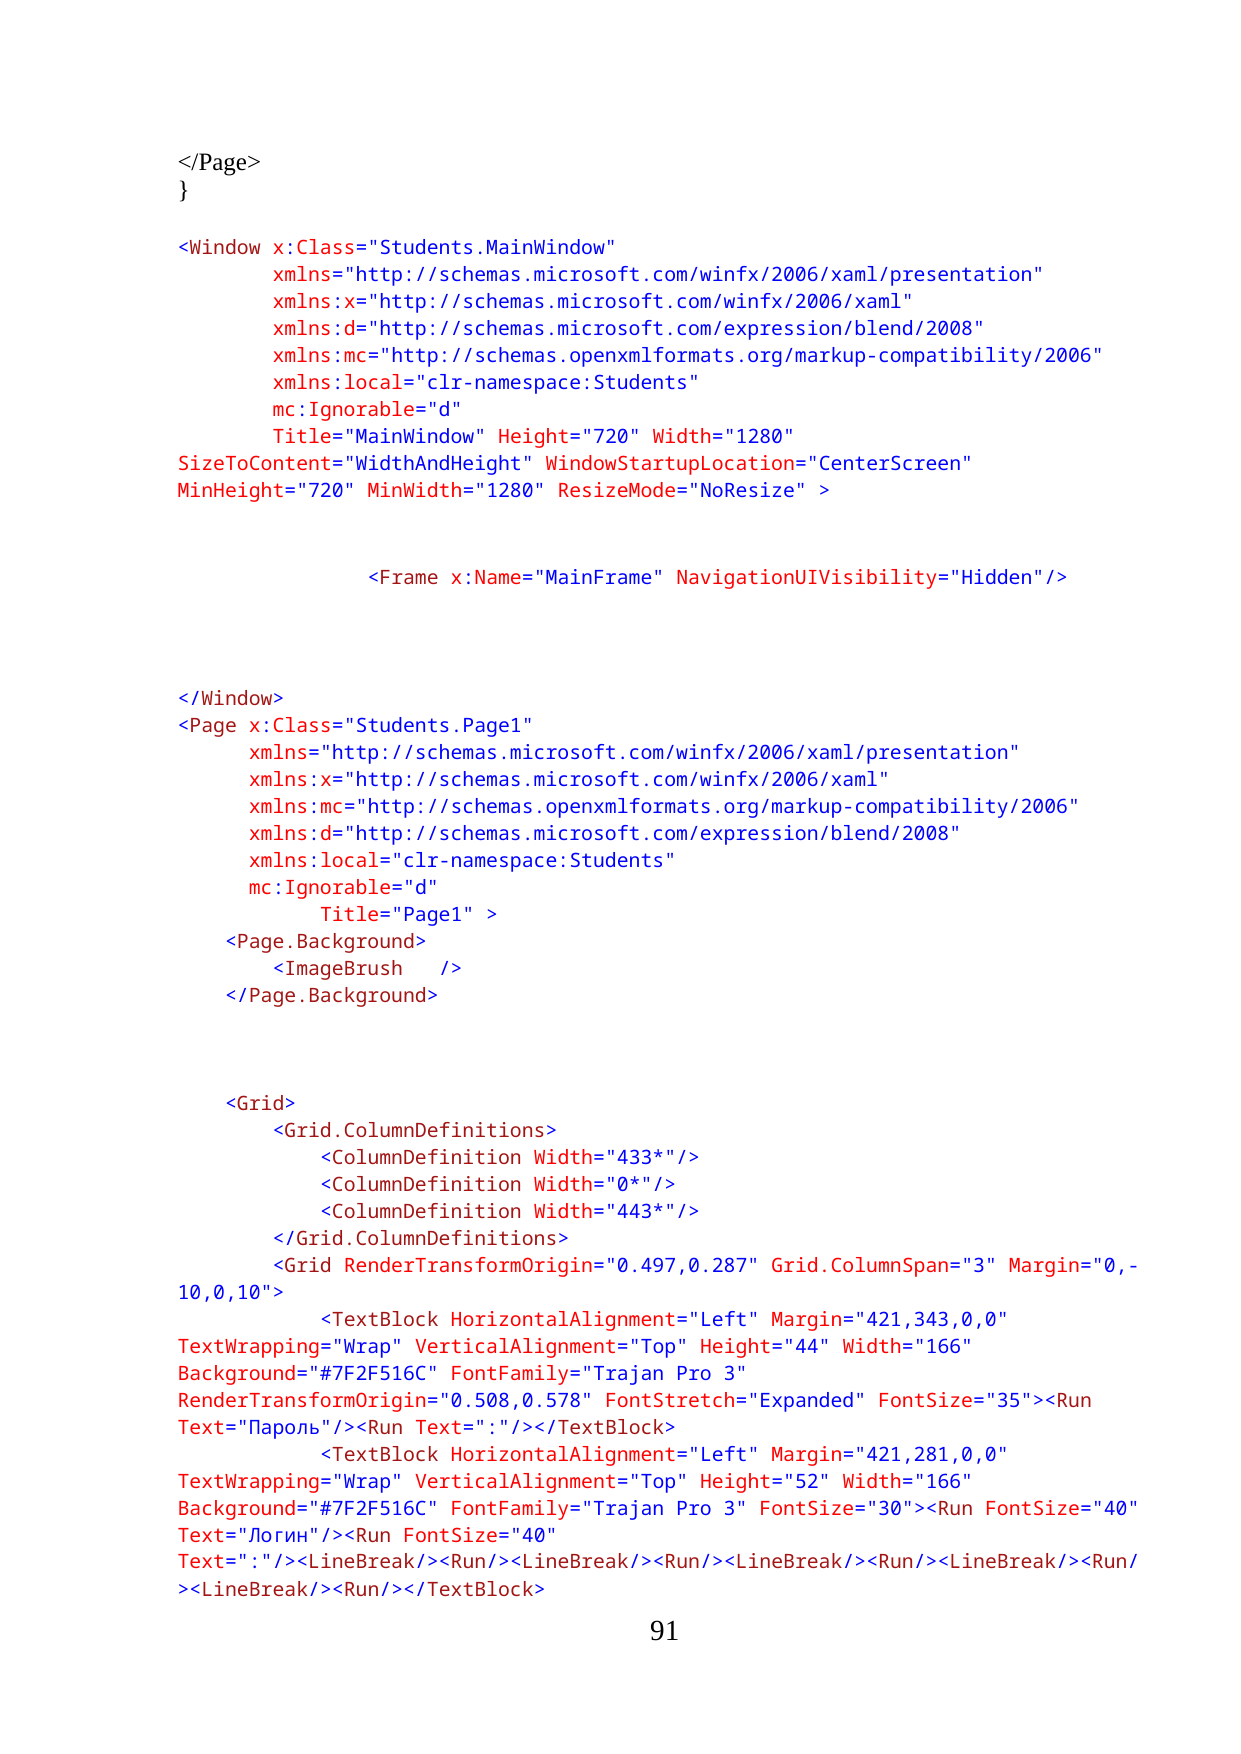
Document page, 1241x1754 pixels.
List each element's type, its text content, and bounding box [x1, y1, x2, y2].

text <Grid RenderTransformOrigin="0.497,0.287" Grid.ColumnSpan="3" Margin="0,-10,0,10"> [177, 1251, 1152, 1305]
text <Frame x:Name="MainFrame" NavigationUIVisibility="Hidden"/> [177, 563, 1152, 590]
text </Grid.ColumnDefinitions> [177, 1224, 1152, 1251]
text xmlns:x="http://schemas.microsoft.com/winfx/2006/xaml" [177, 287, 1152, 314]
text xmlns:d="http://schemas.microsoft.com/expression/blend/2008" [177, 819, 1152, 846]
text xmlns:d="http://schemas.microsoft.com/expression/blend/2008" [177, 314, 1152, 341]
text <Page x:Class="Students.Page1" [177, 711, 1152, 738]
text </Page> [177, 147, 1152, 176]
text xmlns="http://schemas.microsoft.com/winfx/2006/xaml/presentation" [177, 260, 1152, 287]
text <ColumnDefinition Width="443*"/> [177, 1197, 1152, 1224]
text } [177, 176, 1152, 204]
text mc:Ignorable="d" [177, 395, 1152, 422]
text <Grid.ColumnDefinitions> [177, 1116, 1152, 1143]
text xmlns:mc="http://schemas.openxmlformats.org/markup-compatibility/2006" [177, 341, 1152, 368]
text xmlns:x="http://schemas.microsoft.com/winfx/2006/xaml" [177, 765, 1152, 792]
text xmlns:mc="http://schemas.openxmlformats.org/markup-compatibility/2006" [177, 792, 1152, 819]
text <ColumnDefinition Width="0*"/> [177, 1170, 1152, 1197]
text <Page.Background> [177, 927, 1152, 954]
text </Window> [177, 684, 1152, 711]
text xmlns="http://schemas.microsoft.com/winfx/2006/xaml/presentation" [177, 738, 1152, 765]
text xmlns:local="clr-namespace:Students" [177, 368, 1152, 395]
text <Grid> [177, 1089, 1152, 1116]
text </Page.Background> [177, 981, 1152, 1008]
text mc:Ignorable="d" [177, 873, 1152, 900]
text <ColumnDefinition Width="433*"/> [177, 1143, 1152, 1170]
text <Window x:Class="Students.MainWindow" [177, 233, 1152, 260]
text xmlns:local="clr-namespace:Students" [177, 846, 1152, 873]
text Title="MainWindow" Height="720" Width="1280" SizeToContent="WidthAndHeight" WindowStartupLocation="CenterScreen" MinHeight="720" MinWidth="1280" ResizeMode="NoResize" > [177, 422, 1152, 503]
text <TextBlock HorizontalAlignment="Left" Margin="421,281,0,0" TextWrapping="Wrap" VerticalAlignment="Top" Height="52" Width="166" Background="#7F2F516C" FontFamily="Trajan Pro 3" FontSize="30"><Run FontSize="40" Text="Логин"/><Run FontSize="40" Text=":"/><LineBreak/><Run/><LineBreak/><Run/><LineBreak/><Run/><LineBreak/><Run/><LineBreak/><Run/></TextBlock> [177, 1440, 1152, 1602]
text <ImageBrush /> [177, 954, 1152, 981]
text Title="Page1" > [177, 900, 1152, 927]
text <TextBlock HorizontalAlignment="Left" Margin="421,343,0,0" TextWrapping="Wrap" VerticalAlignment="Top" Height="44" Width="166" Background="#7F2F516C" FontFamily="Trajan Pro 3" RenderTransformOrigin="0.508,0.578" FontStretch="Expanded" FontSize="35"><Run Text="Пароль"/><Run Text=":"/></TextBlock> [177, 1305, 1152, 1440]
